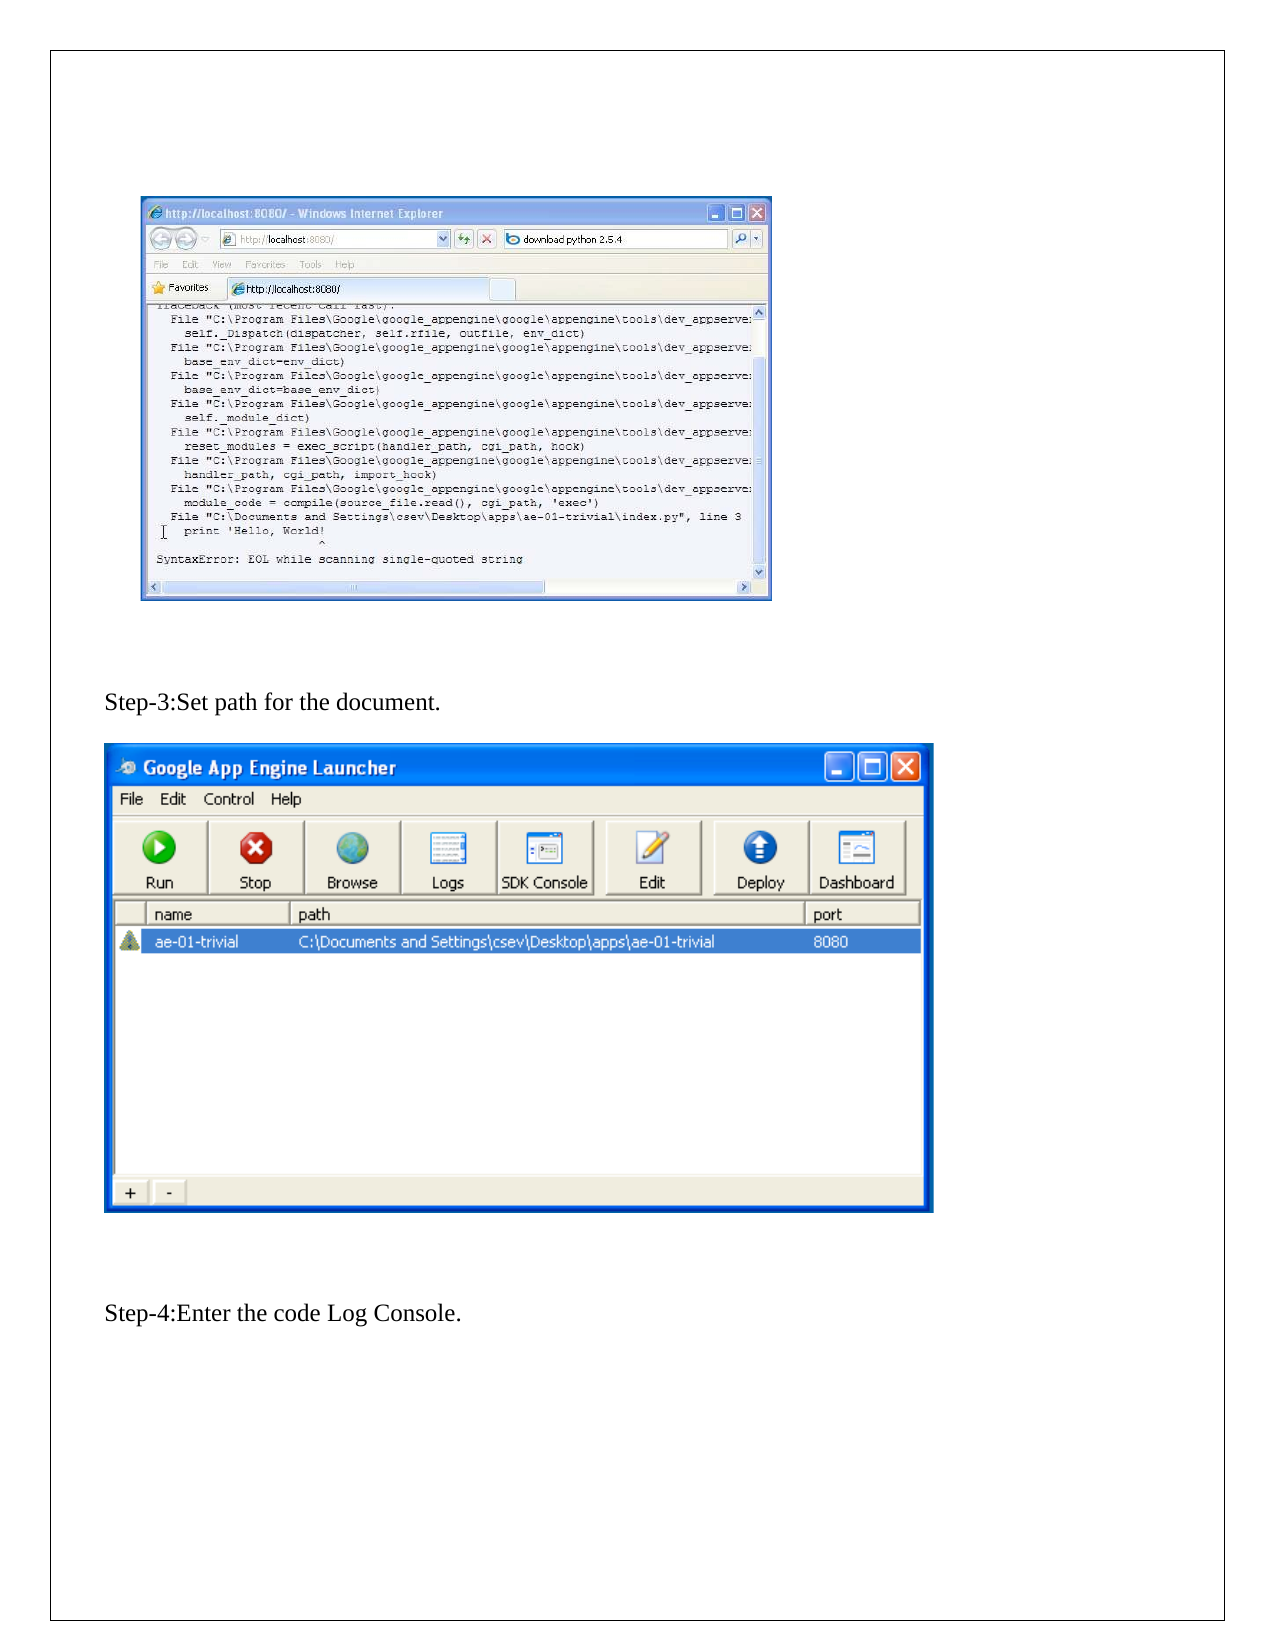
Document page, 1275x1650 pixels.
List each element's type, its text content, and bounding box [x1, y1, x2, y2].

picture [104, 743, 934, 1213]
text Step-3:Set path for the document. [104, 687, 950, 715]
text Step-4:Enter the code Log Console. [104, 1298, 950, 1327]
picture [140, 196, 772, 601]
